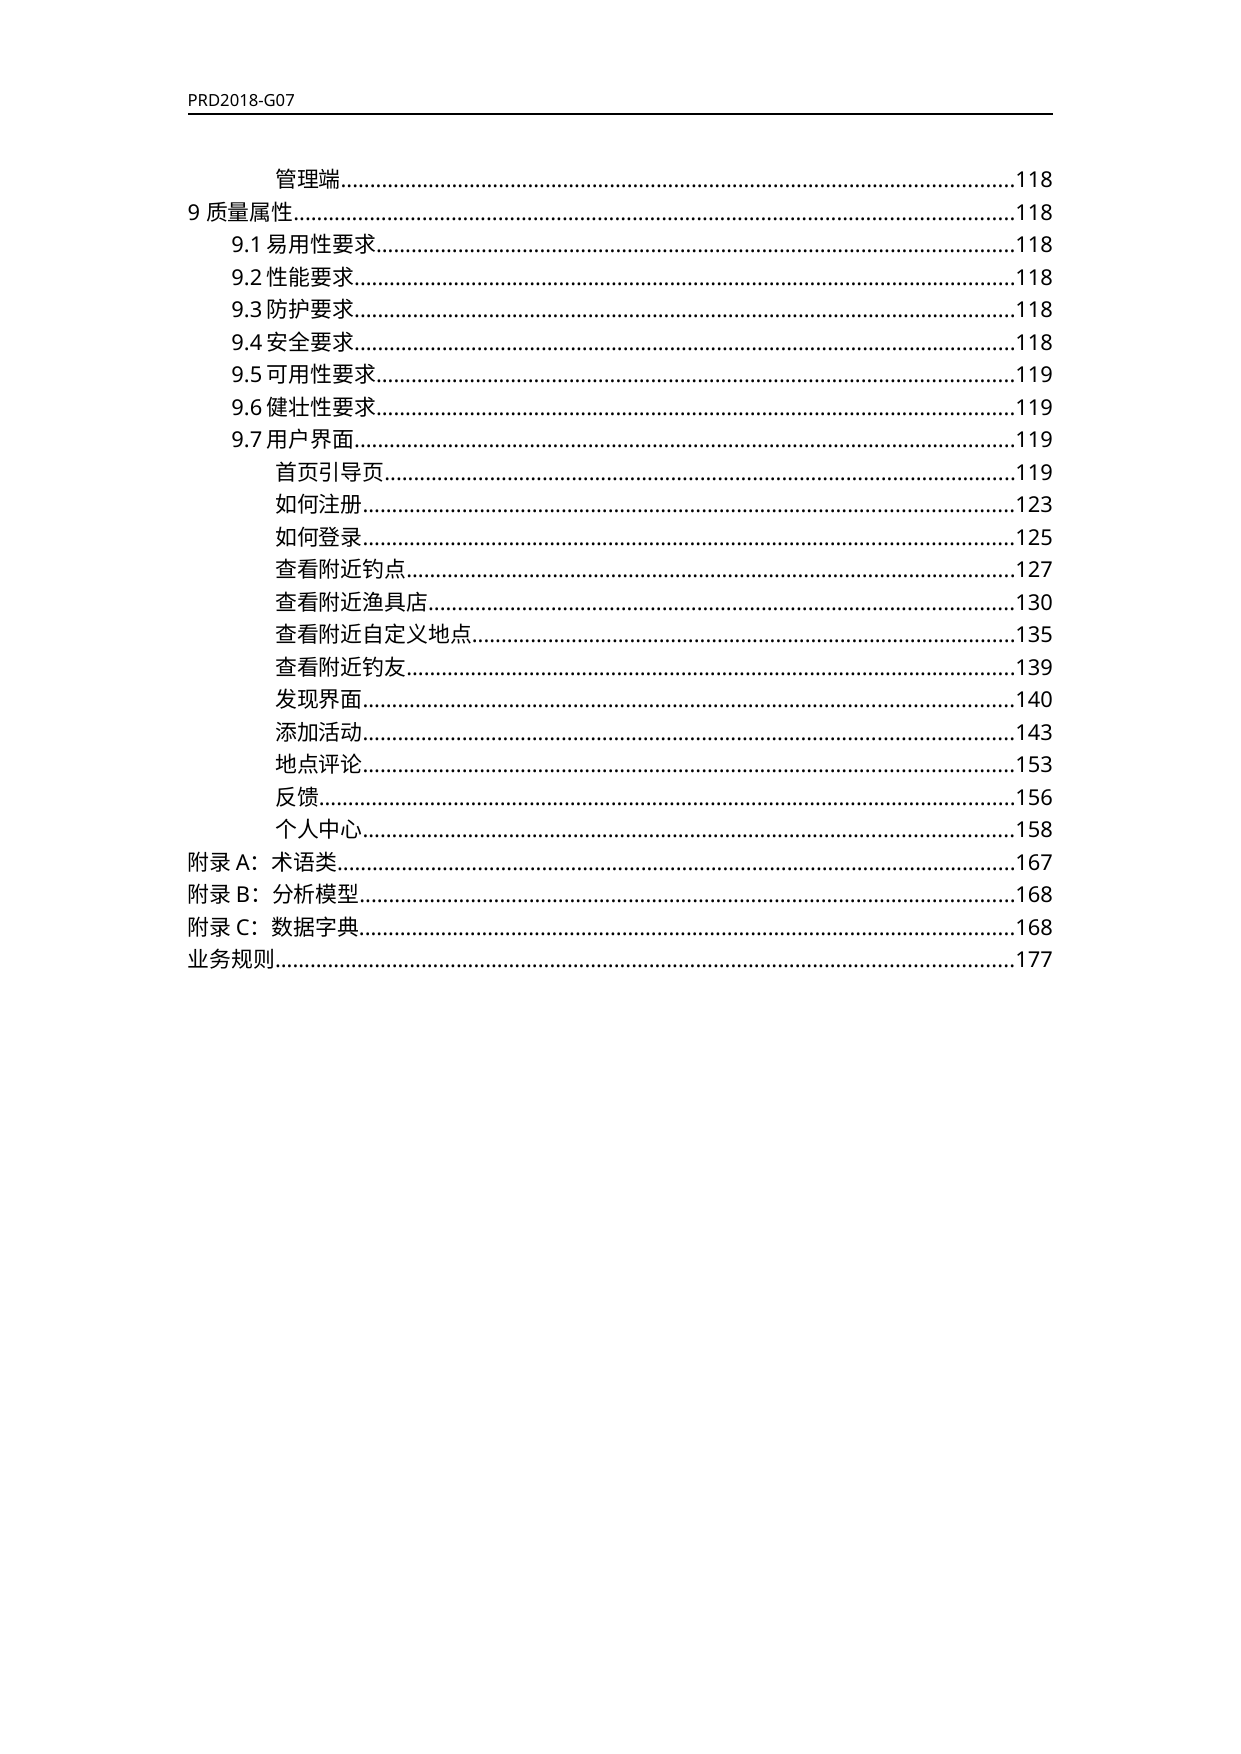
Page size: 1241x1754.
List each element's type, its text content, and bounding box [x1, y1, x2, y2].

text 管理端 118 [275, 162, 1053, 194]
text 查看附近钓友 139 [275, 649, 1053, 682]
text 地点评论 153 [275, 747, 1053, 779]
text 9.4安全要求 118 [231, 324, 1053, 357]
text 如何登录 125 [275, 519, 1053, 552]
text 9 质量属性 118 [187, 194, 1053, 227]
text 9.3防护要求 118 [231, 292, 1053, 324]
text 附录C：数据字典 168 [187, 909, 1053, 942]
text 9.1易用性要求 118 [231, 227, 1053, 259]
text 附录A：术语类 167 [187, 844, 1053, 877]
text 9.7用户界面 119 [231, 422, 1053, 454]
text 添加活动 143 [275, 714, 1053, 747]
text 查看附近钓点 127 [275, 552, 1053, 584]
text 9.6健壮性要求 119 [231, 389, 1053, 422]
text 个人中心 158 [275, 812, 1053, 844]
text 9.5可用性要求 119 [231, 357, 1053, 389]
text 查看附近渔具店 130 [275, 584, 1053, 617]
text 反馈 156 [275, 779, 1053, 812]
text 业务规则 177 [187, 942, 1053, 974]
text 首页引导页 119 [275, 454, 1053, 487]
text 如何注册 123 [275, 487, 1053, 519]
text 9.2性能要求 118 [231, 259, 1053, 292]
text 发现界面 140 [275, 682, 1053, 714]
text 附录B：分析模型 168 [187, 877, 1053, 909]
text 查看附近自定义地点 135 [275, 617, 1053, 649]
